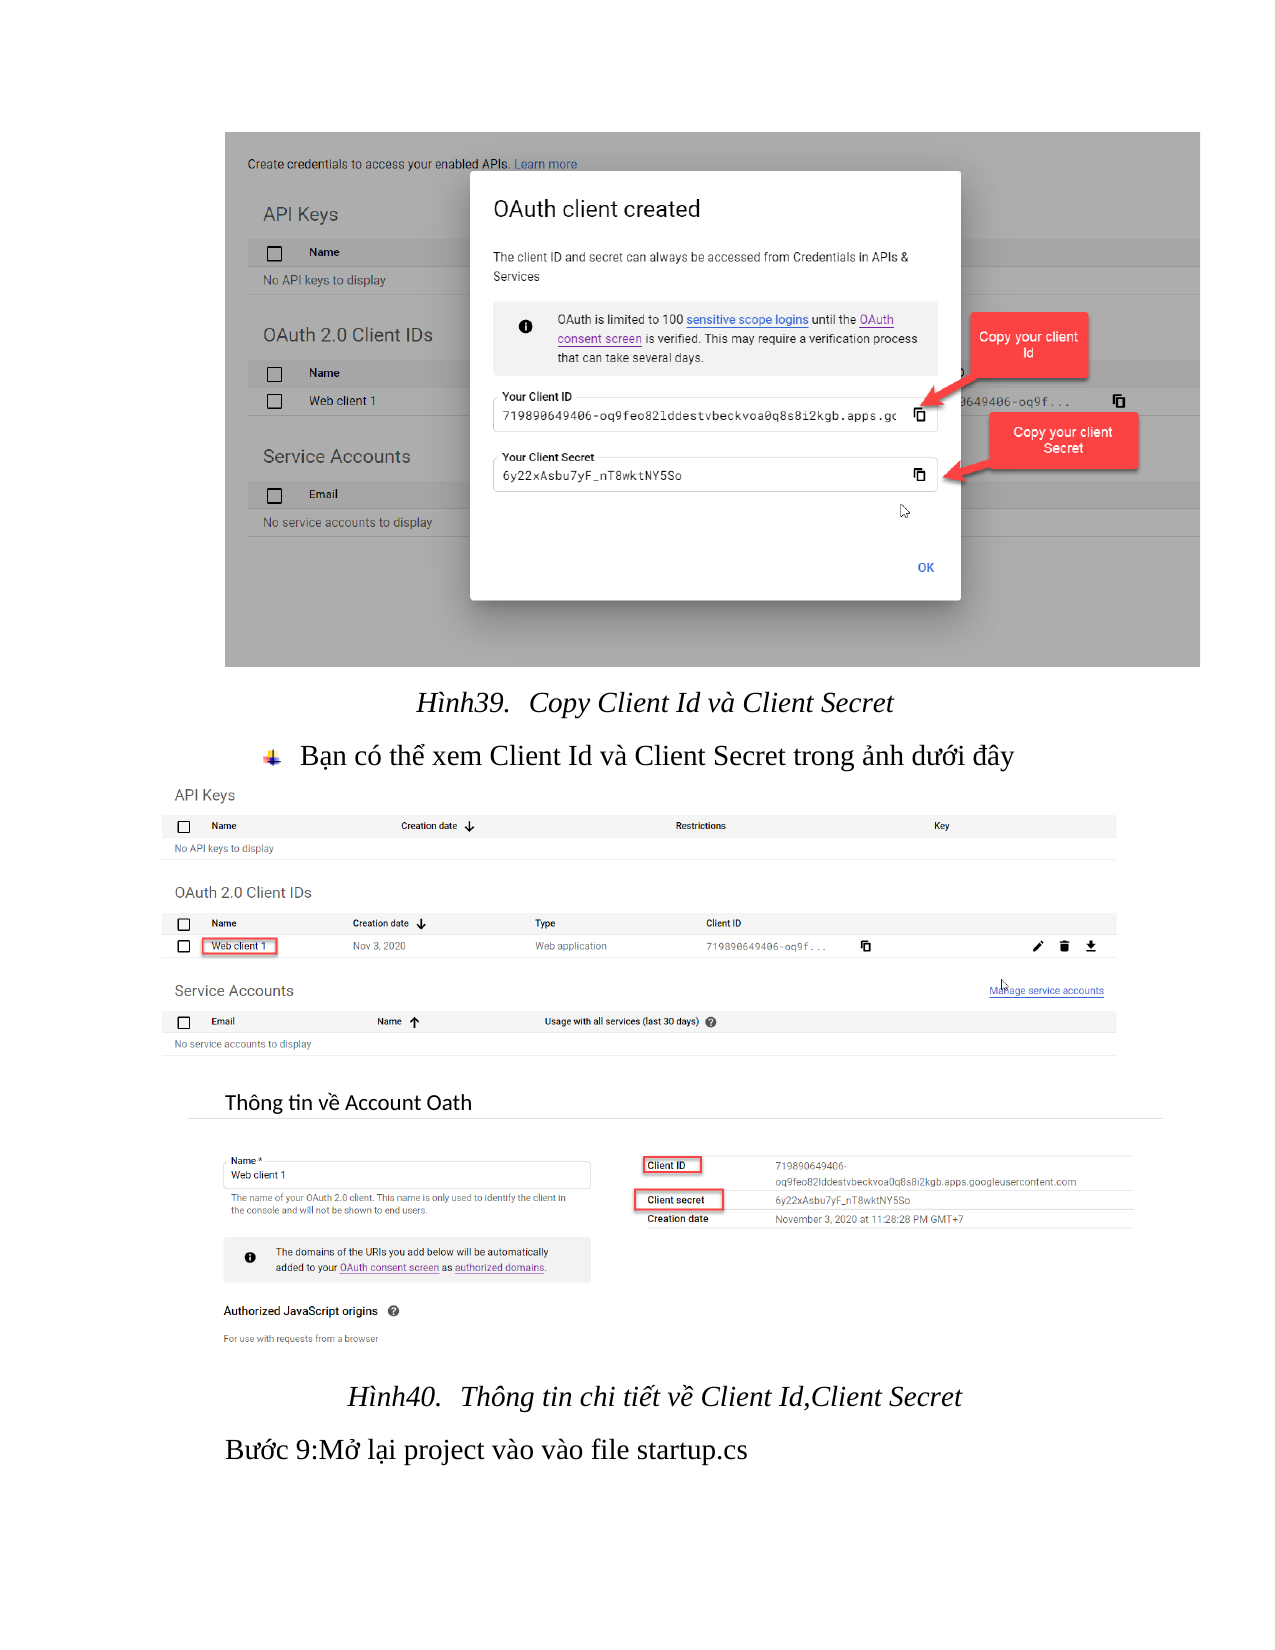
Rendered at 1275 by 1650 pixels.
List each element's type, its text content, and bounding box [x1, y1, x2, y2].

text Copy Client Id và Client Secret [187, 685, 1125, 719]
picture [263, 748, 281, 766]
picture [150, 774, 1125, 1087]
text Thông tin chi tiết về Client Id,Client Secret [187, 1379, 1125, 1413]
picture [187, 1118, 1163, 1361]
list Thông tin về Account Oath [225, 1088, 1125, 1116]
list Bạn có thể xem Client Id và Client Secret trong ảnh dưới đây [262, 738, 1125, 772]
picture [225, 132, 1200, 667]
list Bước 9:Mở lại project vào vào file startup.cs [225, 1432, 1125, 1466]
